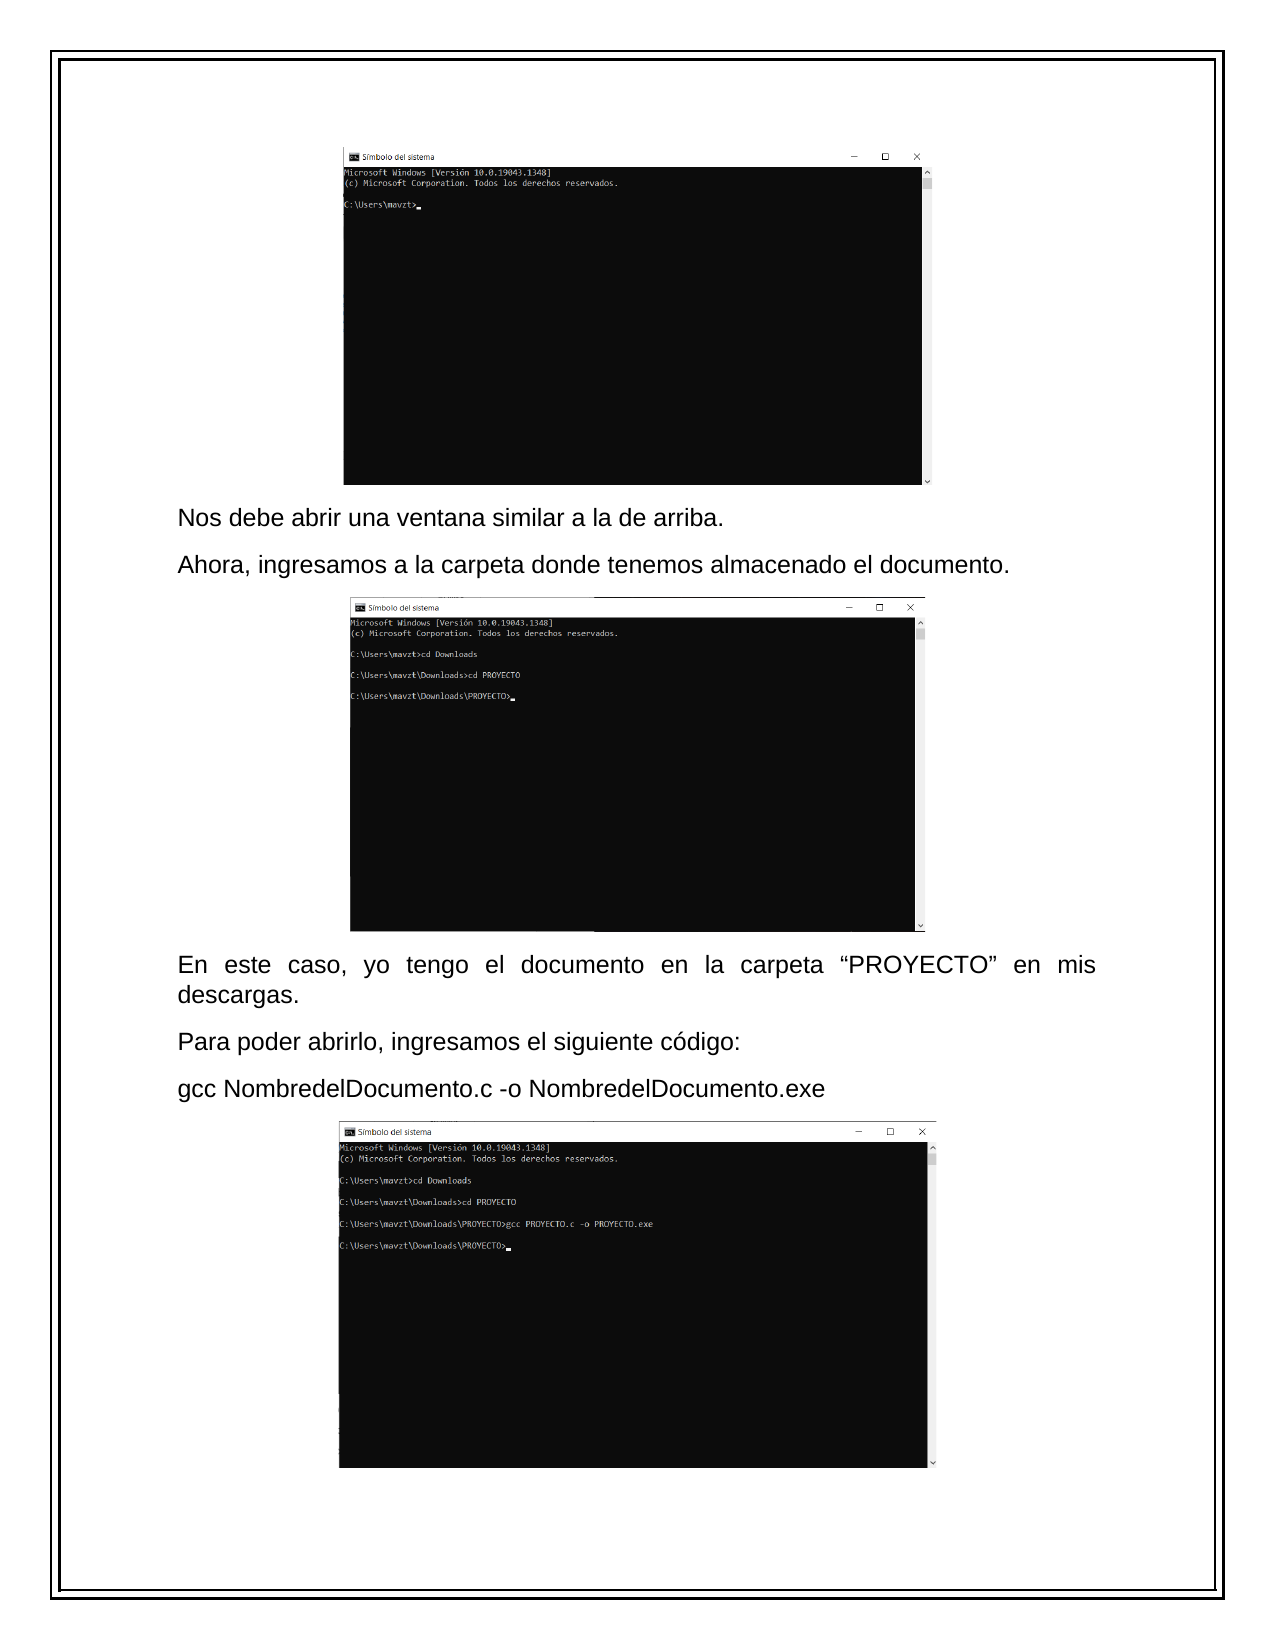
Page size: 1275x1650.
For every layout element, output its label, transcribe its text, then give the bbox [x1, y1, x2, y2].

picture [338, 1121, 937, 1468]
text Ahora, ingresamos a la carpeta donde tenemos almacenado el documento. [177, 551, 1098, 579]
picture [343, 147, 933, 485]
picture [350, 597, 926, 932]
text Nos debe abrir una ventana similar a la de arriba. [177, 503, 1098, 532]
text gcc NombredelDocumento.c -o NombredelDocumento.exe [177, 1074, 1098, 1103]
text Para poder abrirlo, ingresamos el siguiente código: [177, 1027, 1098, 1056]
text En este caso, yo tengo el documento en la carpeta “PROYECTO” en mis descargas. [177, 950, 1098, 1009]
